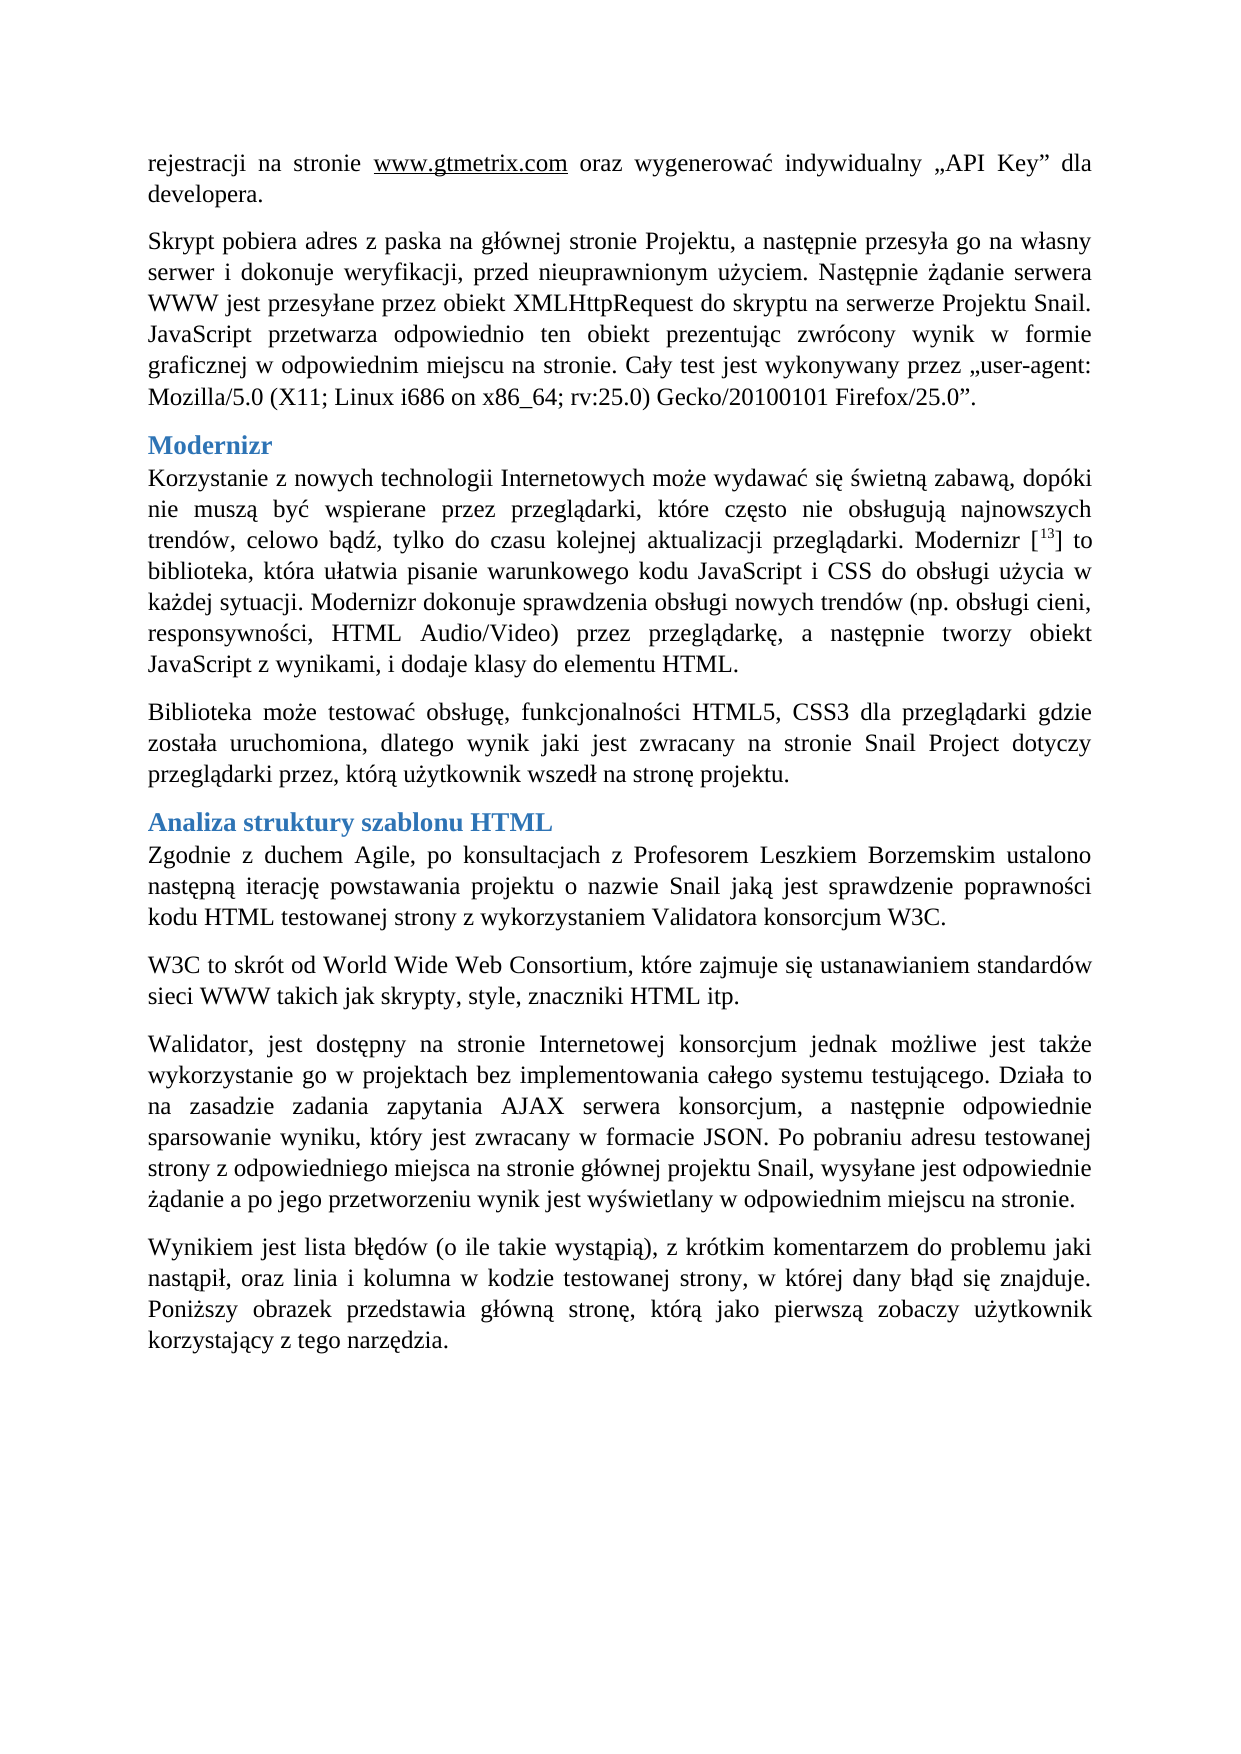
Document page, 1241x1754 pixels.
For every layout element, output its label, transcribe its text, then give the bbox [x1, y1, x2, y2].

text Skrypt pobiera adres z paska na głównej stronie Projektu, a następnie przesyła go na własny serwer i dokonuje weryfikacji, przed nieuprawnionym użyciem. Następnie żądanie serwera WWW jest przesyłane przez obiekt XMLHttpRequest do skryptu na serwerze Projektu Snail. JavaScript przetwarza odpowiednio ten obiekt prezentując zwrócony wynik w formie graficznej w odpowiednim miejscu na stronie. Cały test jest wykonywany przez „user-agent: Mozilla/5.0 (X11; Linux i686 on x86_64; rv:25.0) Gecko/20100101 Firefox/25.0”. [148, 226, 1093, 410]
text Korzystanie z nowych technologii Internetowych może wydawać się świetną zabawą, dopóki nie muszą być wspierane przez przeglądarki, które często nie obsługują najnowszych trendów, celowo bądź, tylko do czasu kolejnej aktualizacji przeglądarki. Modernizr [] to biblioteka, która ułatwia pisanie warunkowego kodu JavaScript i CSS do obsługi użycia w każdej sytuacji. Modernizr dokonuje sprawdzenia obsługi nowych trendów (np. obsługi cieni, responsywności, HTML Audio/Video) przez przeglądarkę, a następnie tworzy obiekt JavaScript z wynikami, i dodaje klasy do elementu HTML. [148, 463, 1093, 678]
text Biblioteka może testować obsługę, funkcjonalności HTML5, CSS3 dla przeglądarki gdzie została uruchomiona, dlatego wynik jaki jest zwracany na stronie Snail Project dotyczy przeglądarki przez, którą użytkownik wszedł na stronę projektu. [148, 697, 1093, 788]
text Zgodnie z duchem Agile, po konsultacjach z Profesorem Leszkiem Borzemskim ustalono następną iterację powstawania projektu o nazwie Snail jaką jest sprawdzenie poprawności kodu HTML testowanej strony z wykorzystaniem Validatora konsorcjum W3C. [148, 840, 1093, 931]
text W3C to skrót od World Wide Web Consortium, które zajmuje się ustanawianiem standardów sieci WWW takich jak skrypty, style, znaczniki HTML itp. [148, 950, 1093, 1010]
subtitle Modernizr [148, 429, 1093, 460]
text Walidator, jest dostępny na stronie Internetowej konsorcjum jednak możliwe jest także wykorzystanie go w projektach bez implementowania całego systemu testującego. Działa to na zasadzie zadania zapytania AJAX serwera konsorcjum, a następnie odpowiednie sparsowanie wyniku, który jest zwracany w formacie JSON. Po pobraniu adresu testowanej strony z odpowiedniego miejsca na stronie głównej projektu Snail, wysyłane jest odpowiednie żądanie a po jego przetworzeniu wynik jest wyświetlany w odpowiednim miejscu na stronie. [148, 1029, 1093, 1213]
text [148, 148, 1093, 207]
subtitle Analiza struktury szablonu HTML [148, 807, 1093, 838]
text Wynikiem jest lista błędów (o ile takie wystąpią), z krótkim komentarzem do problemu jaki nastąpił, oraz linia i kolumna w kodzie testowanej strony, w której dany błąd się znajduje. Poniższy obrazek przedstawia główną stronę, którą jako pierwszą zobaczy użytkownik korzystający z tego narzędzia. [148, 1232, 1093, 1353]
